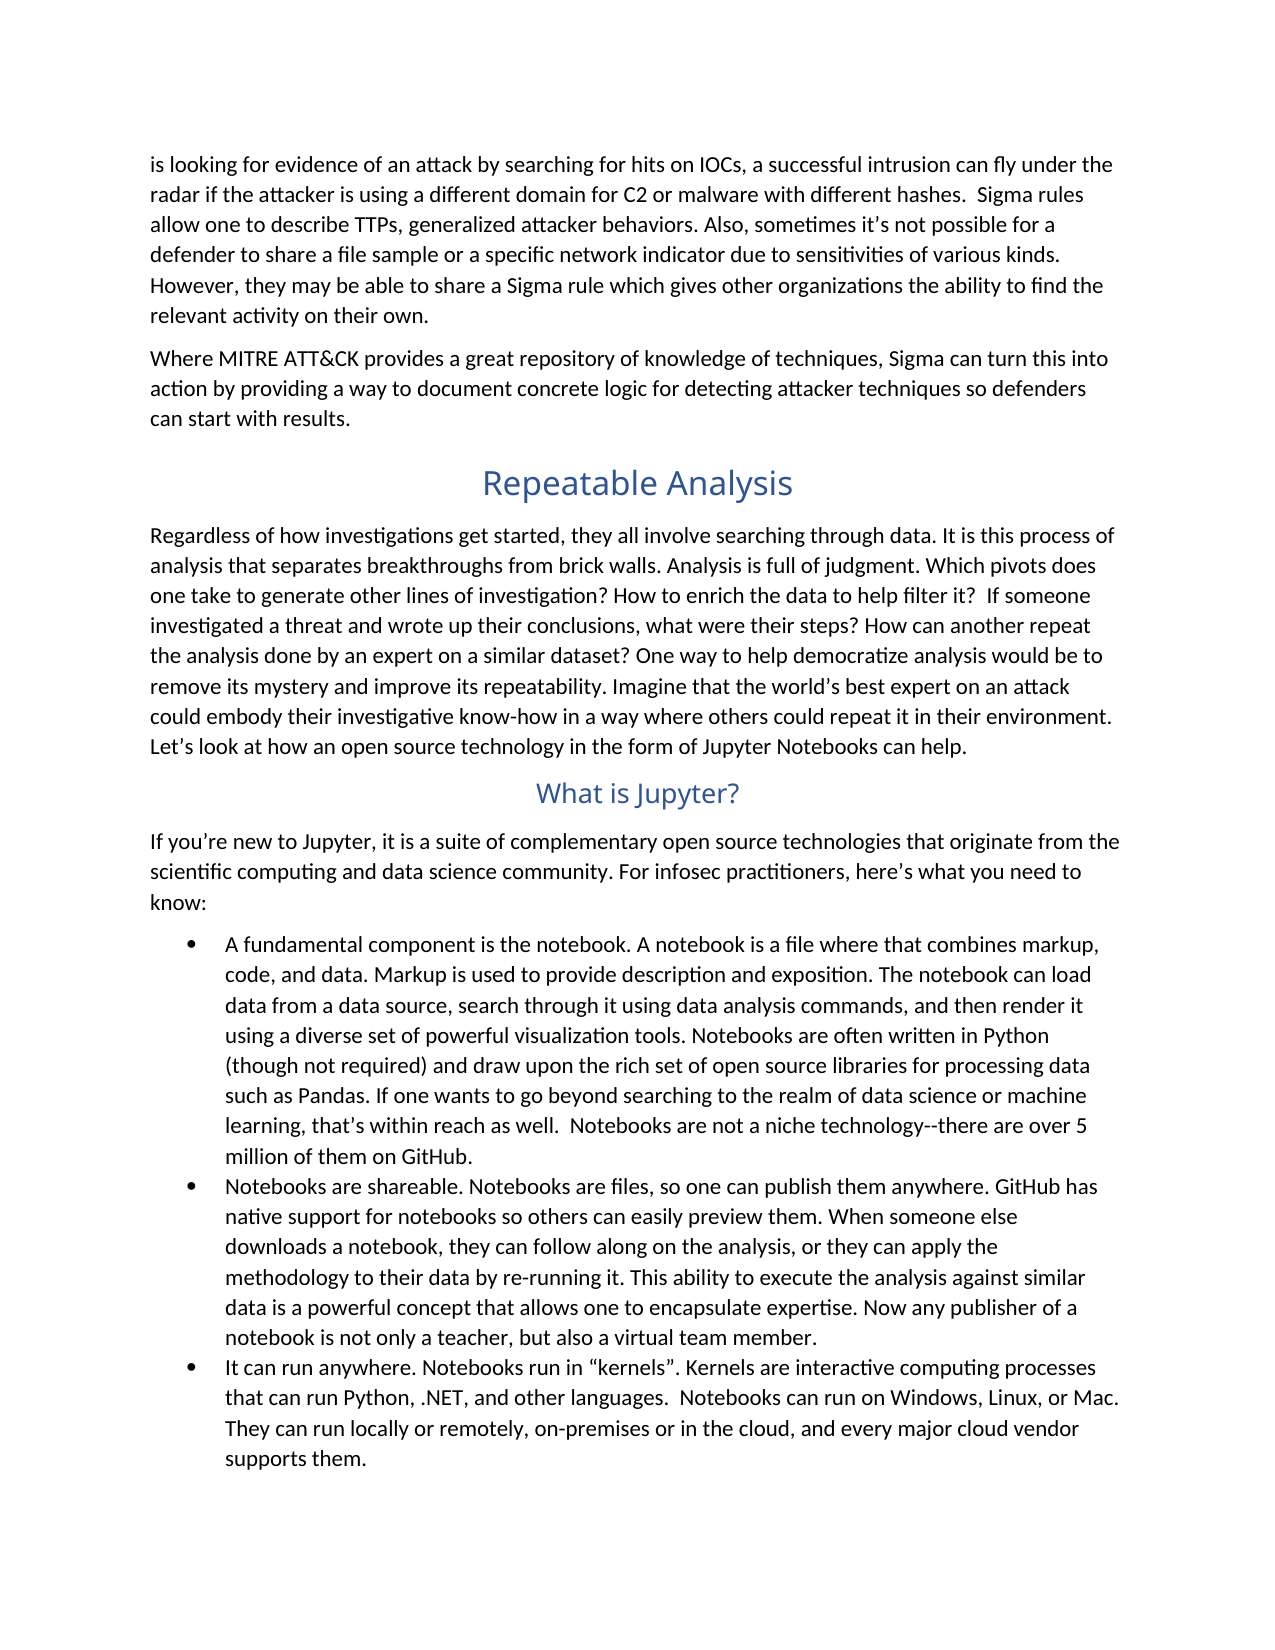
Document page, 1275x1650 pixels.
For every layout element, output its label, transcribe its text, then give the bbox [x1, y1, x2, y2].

list A fundamental component is the notebook. A notebook is a file where that combines markup, code, and data. Markup is used to provide description and exposition. The notebook can load data from a data source, search through it using data analysis commands, and then render it using a diverse set of powerful visualization tools. Notebooks are often written in Python (though not required) and draw upon the rich set of open source libraries for processing data such as Pandas. If one wants to go beyond searching to the realm of data science or machine learning, that’s within reach as well. Notebooks are not a niche technology--there are over 5 million of them on GitHub. [187, 930, 1125, 1170]
text Regardless of how investigations get started, they all involve searching through data. It is this process of analysis that separates breakthroughs from brick walls. Analysis is full of judgment. Which pivots does one take to generate other lines of investigation? How to enrich the data to help filter it? If someone investigated a threat and wrote up their conclusions, what were their steps? How can another repeat the analysis done by an expert on a similar dataset? One way to help democratize analysis would be to remove its mystery and improve its repeatability. Imagine that the world’s best expert on an attack could embody their investigative know-how in a way where others could repeat it in their environment. Let’s look at how an open source technology in the form of Jupyter Notebooks can help. [150, 521, 1125, 760]
subtitle What is Jupyter? [150, 775, 1125, 812]
list It can run anywhere. Notebooks run in “kernels”. Kernels are interactive computing processes that can run Python, .NET, and other languages. Notebooks can run on Windows, Linux, or Mac. They can run locally or remotely, on-premises or in the cloud, and every major cloud vendor supports them. [187, 1353, 1125, 1472]
list Notebooks are shareable. Notebooks are files, so one can publish them anywhere. GitHub has native support for notebooks so others can easily preview them. When someone else downloads a notebook, they can follow along on the analysis, or they can apply the methodology to their data by re-running it. This ability to execute the analysis against similar data is a powerful concept that allows one to encapsulate expertise. Now any publisher of a notebook is not only a teacher, but also a virtual team member. [187, 1172, 1125, 1351]
subtitle Repeatable Analysis [150, 459, 1125, 505]
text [150, 150, 1125, 329]
text Where MITRE ATT&CK provides a great repository of knowledge of techniques, Sigma can turn this into action by providing a way to document concrete logic for detecting attacker techniques so defenders can start with results. [150, 344, 1125, 432]
text If you’re new to Jupyter, it is a suite of complementary open source technologies that originate from the scientific computing and data science community. For infosec practitioners, here’s what you need to know: [150, 827, 1125, 916]
